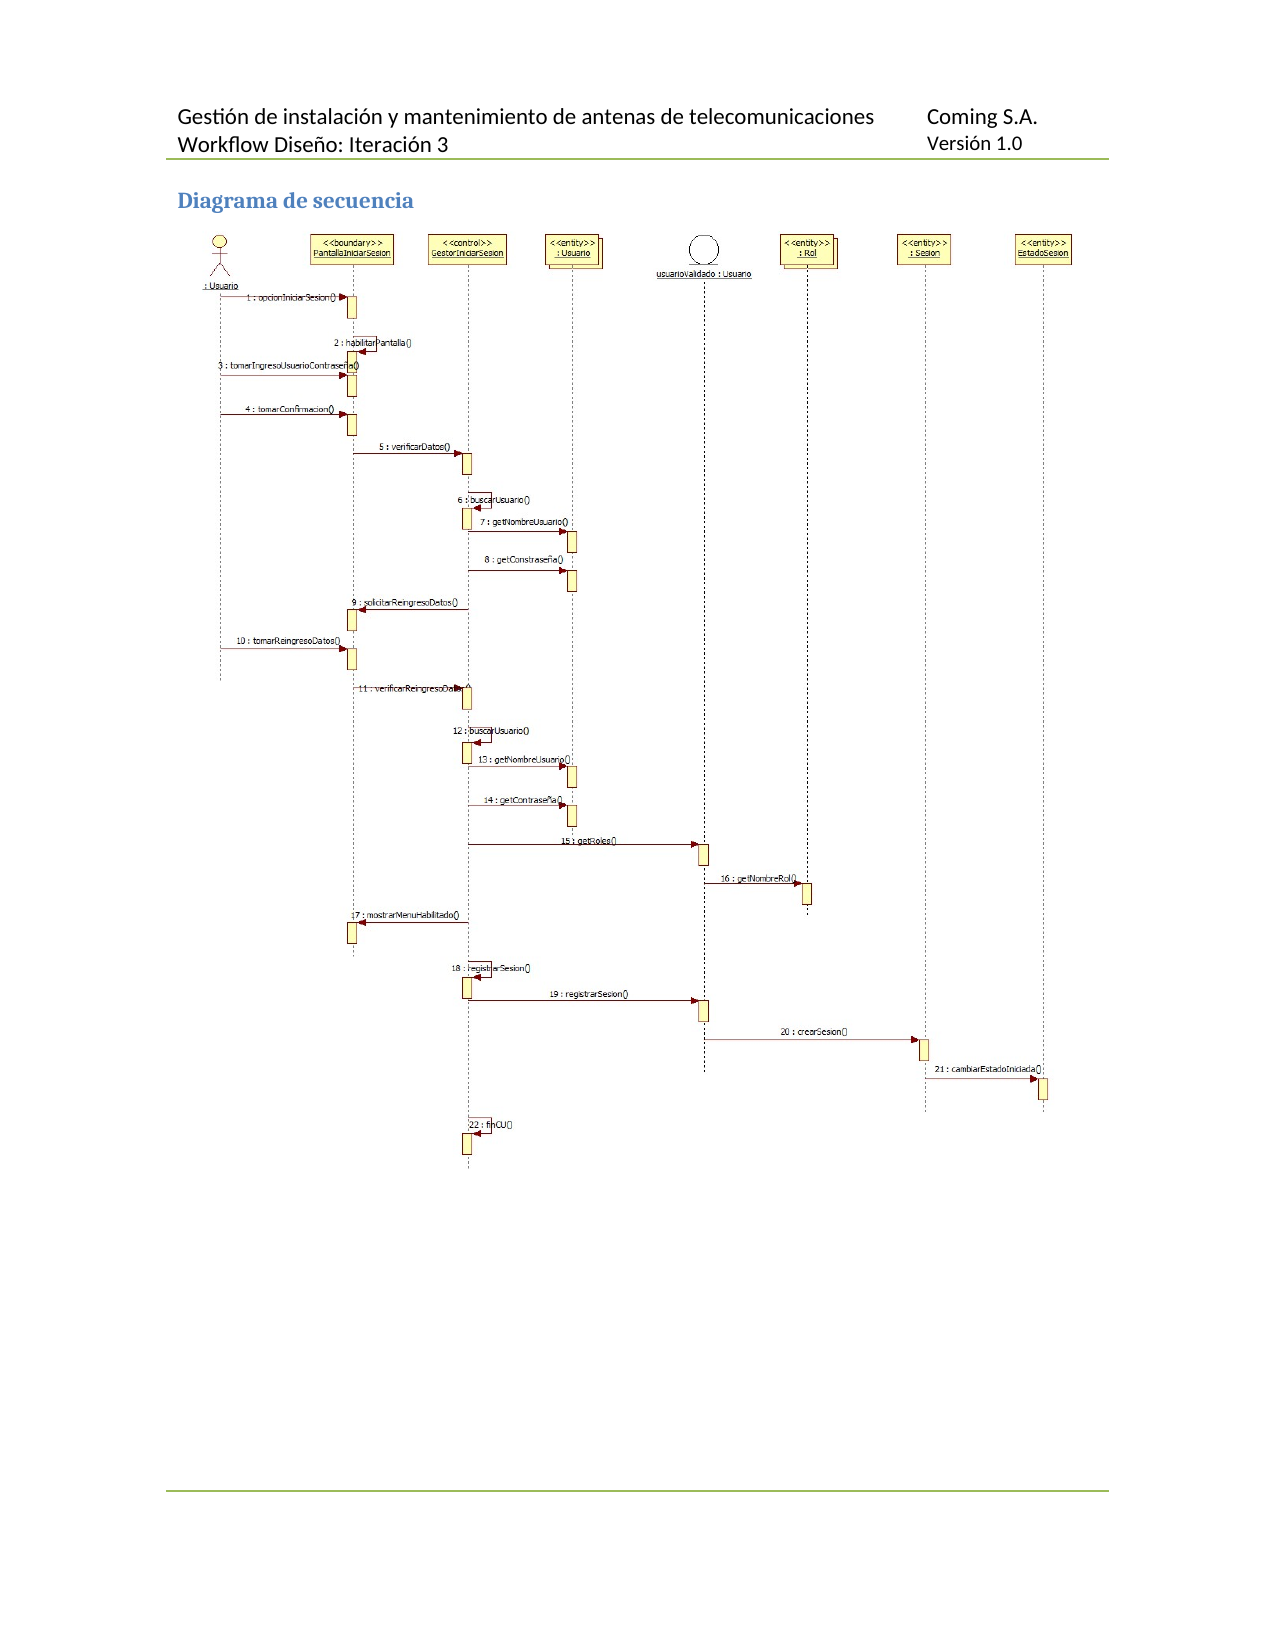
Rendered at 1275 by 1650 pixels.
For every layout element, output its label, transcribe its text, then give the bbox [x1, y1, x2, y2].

picture [177, 218, 1087, 1186]
subtitle Diagrama de secuencia [177, 188, 1098, 214]
